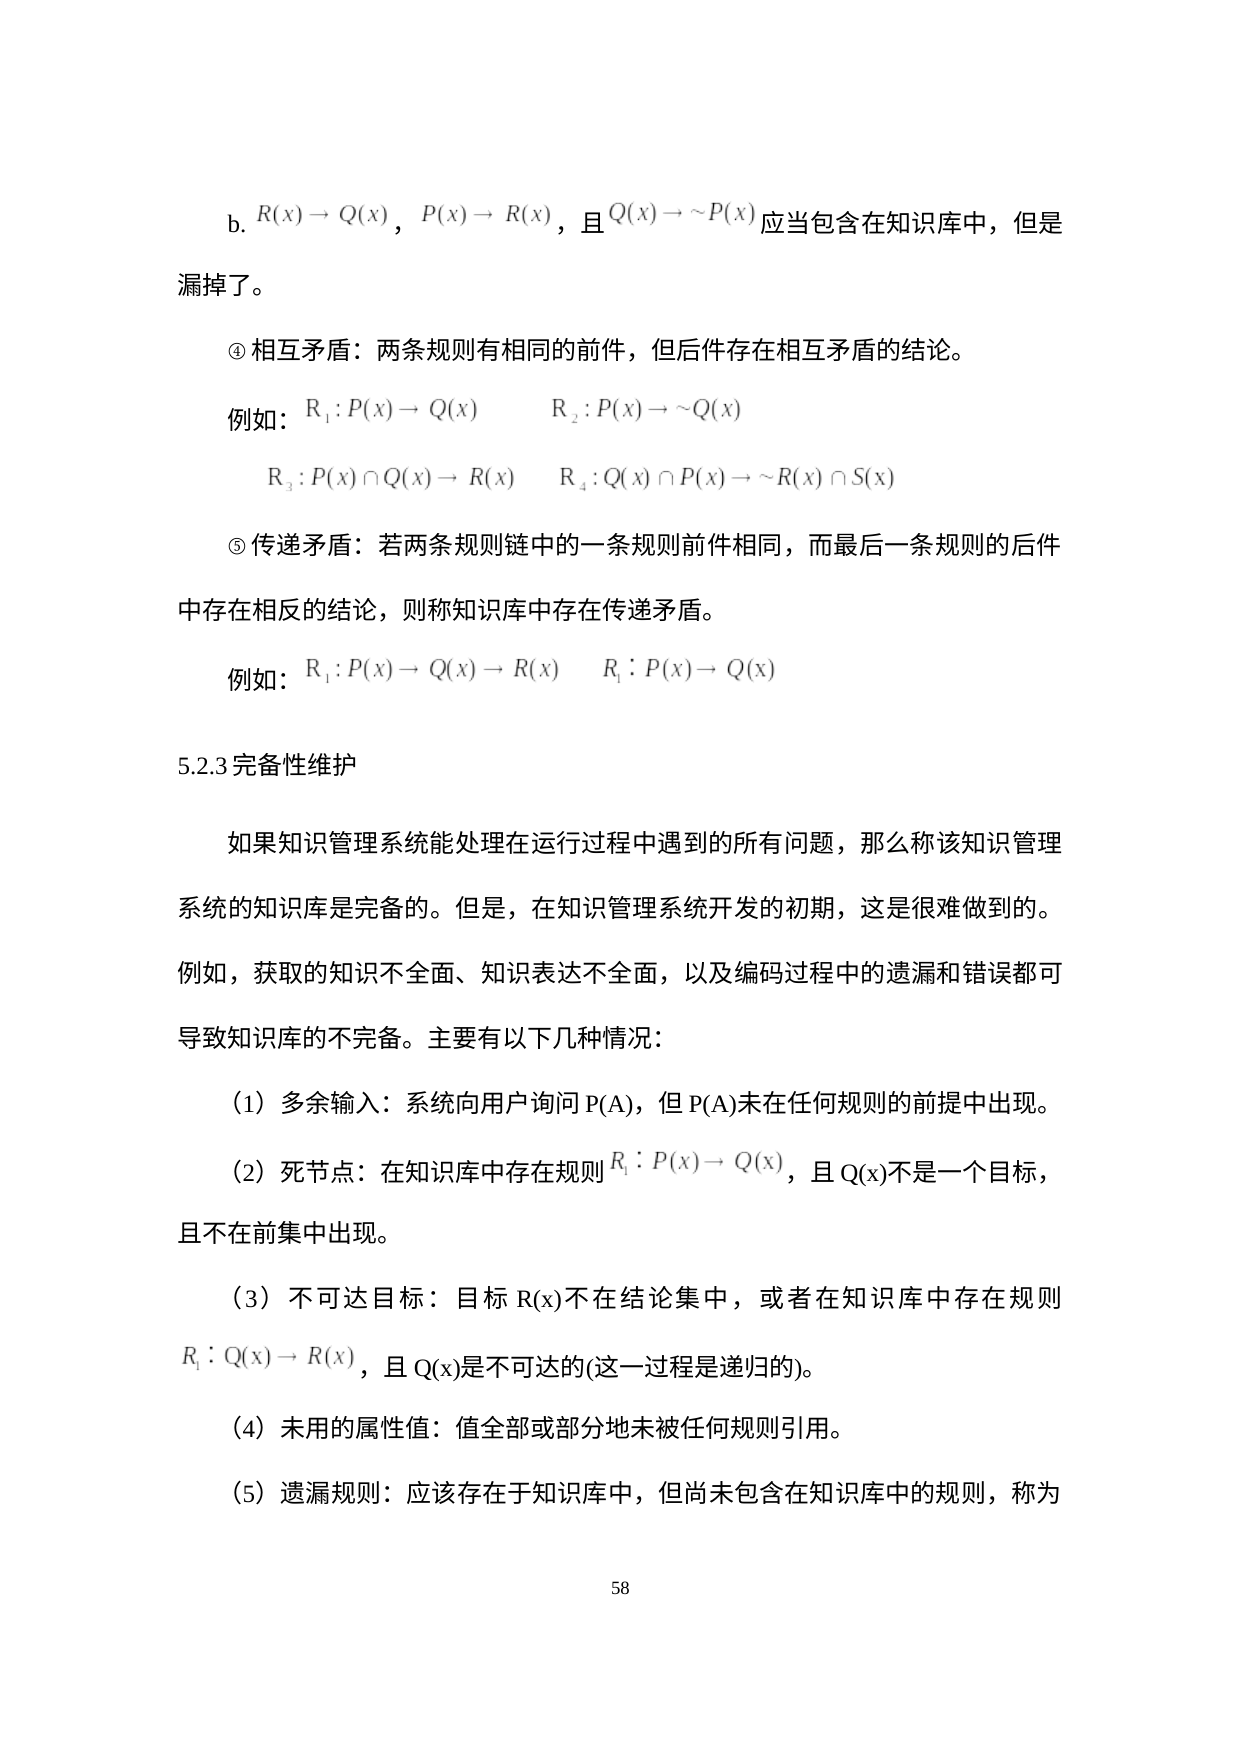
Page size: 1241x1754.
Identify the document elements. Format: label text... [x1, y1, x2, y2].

text ⑤传递矛盾：若两条规则链中的一条规则前件相同，而最后一条规则的后件中存在相反的结论，则称知识库中存在传递矛盾。 [177, 511, 1063, 641]
text 例如： [177, 381, 1063, 446]
text 例如： [177, 641, 1063, 706]
text （3）不可达目标：目标R(x)不在结论集中，或者在知识库中存在规则，且Q(x)是不可达的(这一过程是递归的)。 [177, 1264, 1063, 1394]
text b. ，，且应当包含在知识库中，但是漏掉了。 [177, 186, 1063, 316]
text （4）未用的属性值：值全部或部分地未被任何规则引用。 [177, 1394, 1063, 1459]
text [177, 1459, 1063, 1524]
text 如果知识管理系统能处理在运行过程中遇到的所有问题，那么称该知识管理系统的知识库是完备的。但是，在知识管理系统开发的初期，这是很难做到的。例如，获取的知识不全面、知识表达不全面，以及编码过程中的遗漏和错误都可导致知识库的不完备。主要有以下几种情况： [177, 809, 1063, 1069]
text （1）多余输入：系统向用户询问P(A)，但P(A)未在任何规则的前提中出现。 [177, 1069, 1063, 1134]
text （2）死节点：在知识库中存在规则，且Q(x)不是一个目标，且不在前集中出现。 [177, 1134, 1063, 1264]
text 5.2.3完备性维护 [177, 731, 1063, 796]
text ④相互矛盾：两条规则有相同的前件，但后件存在相互矛盾的结论。 [177, 316, 1063, 381]
